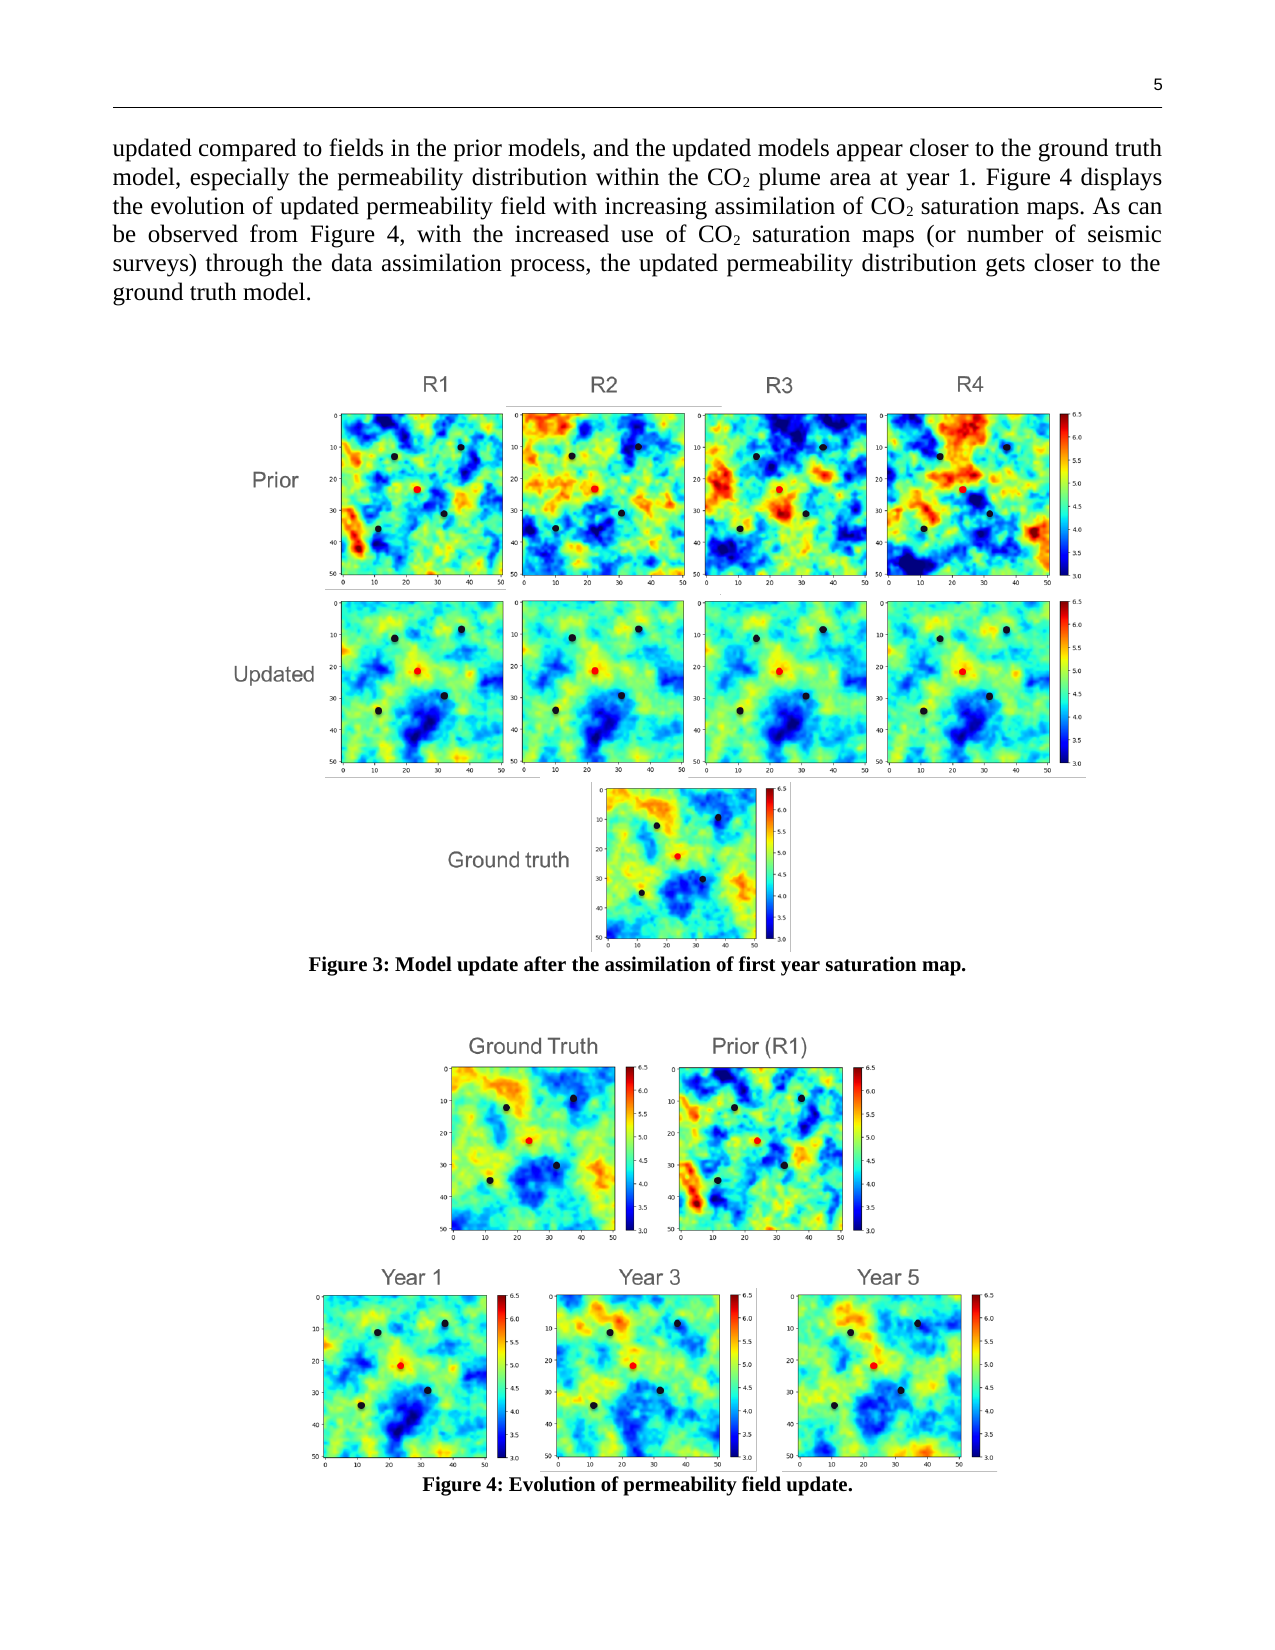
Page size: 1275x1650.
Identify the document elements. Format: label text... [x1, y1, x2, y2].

picture [219, 363, 1086, 952]
text Figure 3: Model update after the assimilation of first year saturation map. [112, 951, 1162, 976]
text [112, 133, 1162, 306]
text Figure 4: Evolution of permeability field update. [112, 1472, 1162, 1496]
picture [307, 1025, 998, 1472]
